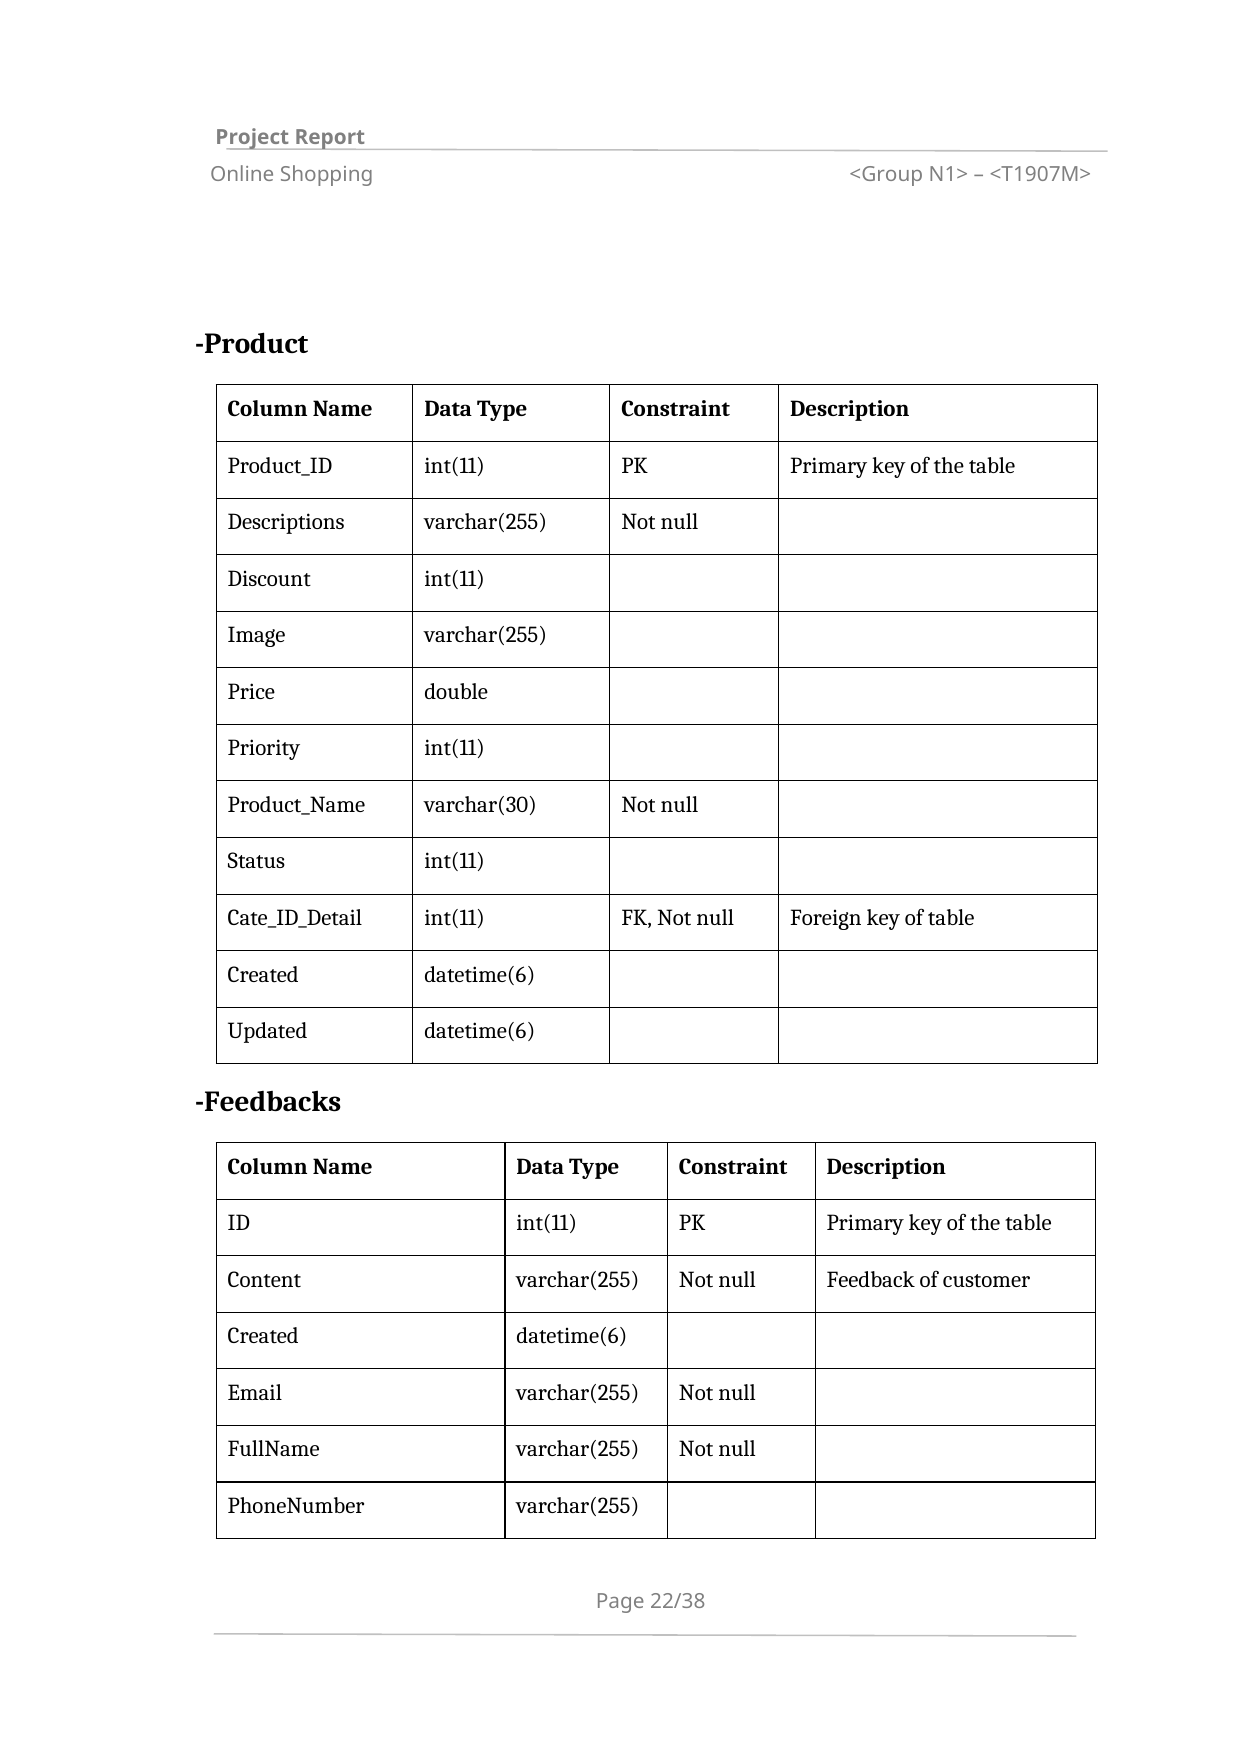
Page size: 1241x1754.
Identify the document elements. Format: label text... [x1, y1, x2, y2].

table_header Data Type [506, 1143, 667, 1198]
table_cell Content [217, 1256, 504, 1312]
table_cell datetime(6) [413, 951, 609, 1007]
table_header Description [779, 385, 1097, 441]
table_cell varchar(255) [506, 1369, 667, 1425]
table_cell [610, 555, 778, 611]
table_cell datetime(6) [413, 1008, 609, 1063]
table_cell [610, 612, 778, 667]
table_cell Priority [217, 725, 412, 780]
text -Product [195, 327, 1106, 361]
table_cell [610, 725, 778, 780]
table_cell [779, 725, 1097, 780]
table_cell int(11) [413, 725, 609, 780]
text -Feedbacks [195, 1085, 1106, 1118]
table_cell [816, 1426, 1095, 1481]
table_cell Discount [217, 555, 412, 611]
table_cell int(11) [506, 1200, 667, 1255]
table_cell Cate_ID_Detail [217, 895, 412, 950]
table_cell Email [217, 1369, 504, 1425]
table_cell FullName [217, 1426, 504, 1481]
table_cell ID [217, 1200, 504, 1255]
table_cell [816, 1483, 1095, 1538]
table_cell [779, 612, 1097, 667]
table_cell Descriptions [217, 499, 412, 554]
table_cell [610, 668, 778, 724]
table_cell [668, 1483, 815, 1538]
table_cell Product_Name [217, 781, 412, 837]
table_cell Not null [668, 1426, 815, 1481]
table_cell Price [217, 668, 412, 724]
table_cell Not null [668, 1256, 815, 1312]
table_cell FK, Not null [610, 895, 778, 950]
table_header Column Name [217, 385, 412, 441]
table_cell varchar(255) [506, 1256, 667, 1312]
table_cell Updated [217, 1008, 412, 1063]
table_header Column Name [217, 1143, 504, 1198]
table_cell datetime(6) [506, 1313, 667, 1368]
table_cell int(11) [413, 838, 609, 893]
table_cell [779, 951, 1097, 1007]
table_cell [816, 1369, 1095, 1425]
table_cell Primary key of the table [816, 1200, 1095, 1255]
table_cell Status [217, 838, 412, 893]
table_cell [779, 555, 1097, 611]
table_cell int(11) [413, 895, 609, 950]
table_cell PK [610, 442, 778, 497]
table_cell Not null [610, 499, 778, 554]
table_cell [668, 1313, 815, 1368]
table_cell Feedback of customer [816, 1256, 1095, 1312]
table_cell varchar(255) [506, 1483, 667, 1538]
table_cell [610, 951, 778, 1007]
table_cell [779, 838, 1097, 893]
table_cell [816, 1313, 1095, 1368]
table_cell [779, 668, 1097, 724]
table_cell Product_ID [217, 442, 412, 497]
table_cell Image [217, 612, 412, 667]
table_cell [779, 1008, 1097, 1063]
table_cell [610, 1008, 778, 1063]
table_cell Foreign key of table [779, 895, 1097, 950]
table_cell Created [217, 1313, 504, 1368]
table_cell Created [217, 951, 412, 1007]
table_cell [610, 838, 778, 893]
table_header Data Type [413, 385, 609, 441]
table_cell varchar(255) [506, 1426, 667, 1481]
table_cell varchar(255) [413, 499, 609, 554]
table_cell double [413, 668, 609, 724]
table_header Description [816, 1143, 1095, 1198]
table_cell Not null [610, 781, 778, 837]
table_cell int(11) [413, 555, 609, 611]
table_cell PhoneNumber [217, 1483, 504, 1538]
table_header Constraint [668, 1143, 815, 1198]
table_cell Primary key of the table [779, 442, 1097, 497]
table_cell varchar(255) [413, 612, 609, 667]
table_cell [779, 499, 1097, 554]
table_cell int(11) [413, 442, 609, 497]
table_cell Not null [668, 1369, 815, 1425]
table_cell varchar(30) [413, 781, 609, 837]
table_header Constraint [610, 385, 778, 441]
table_cell PK [668, 1200, 815, 1255]
table_cell [779, 781, 1097, 837]
